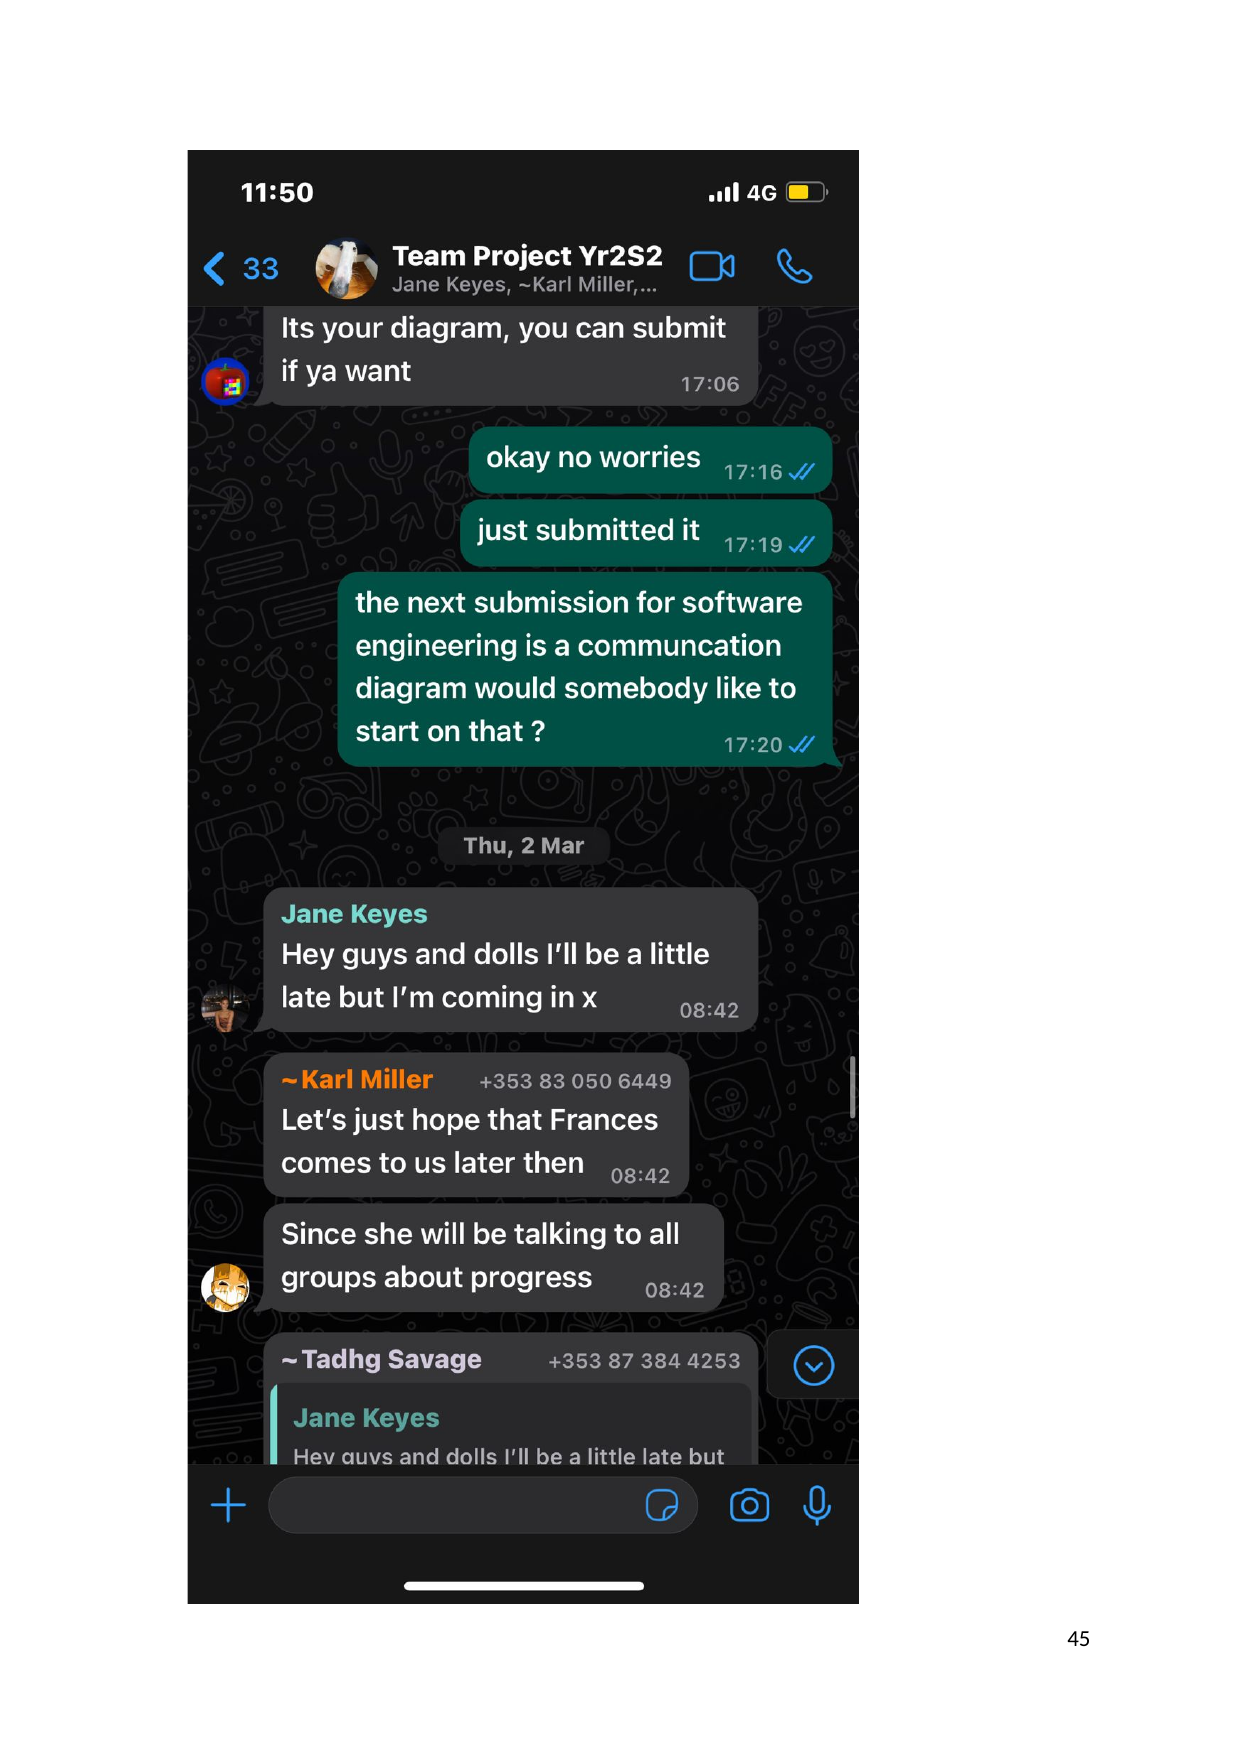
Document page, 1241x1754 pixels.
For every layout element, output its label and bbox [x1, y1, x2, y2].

picture [187, 150, 859, 1604]
